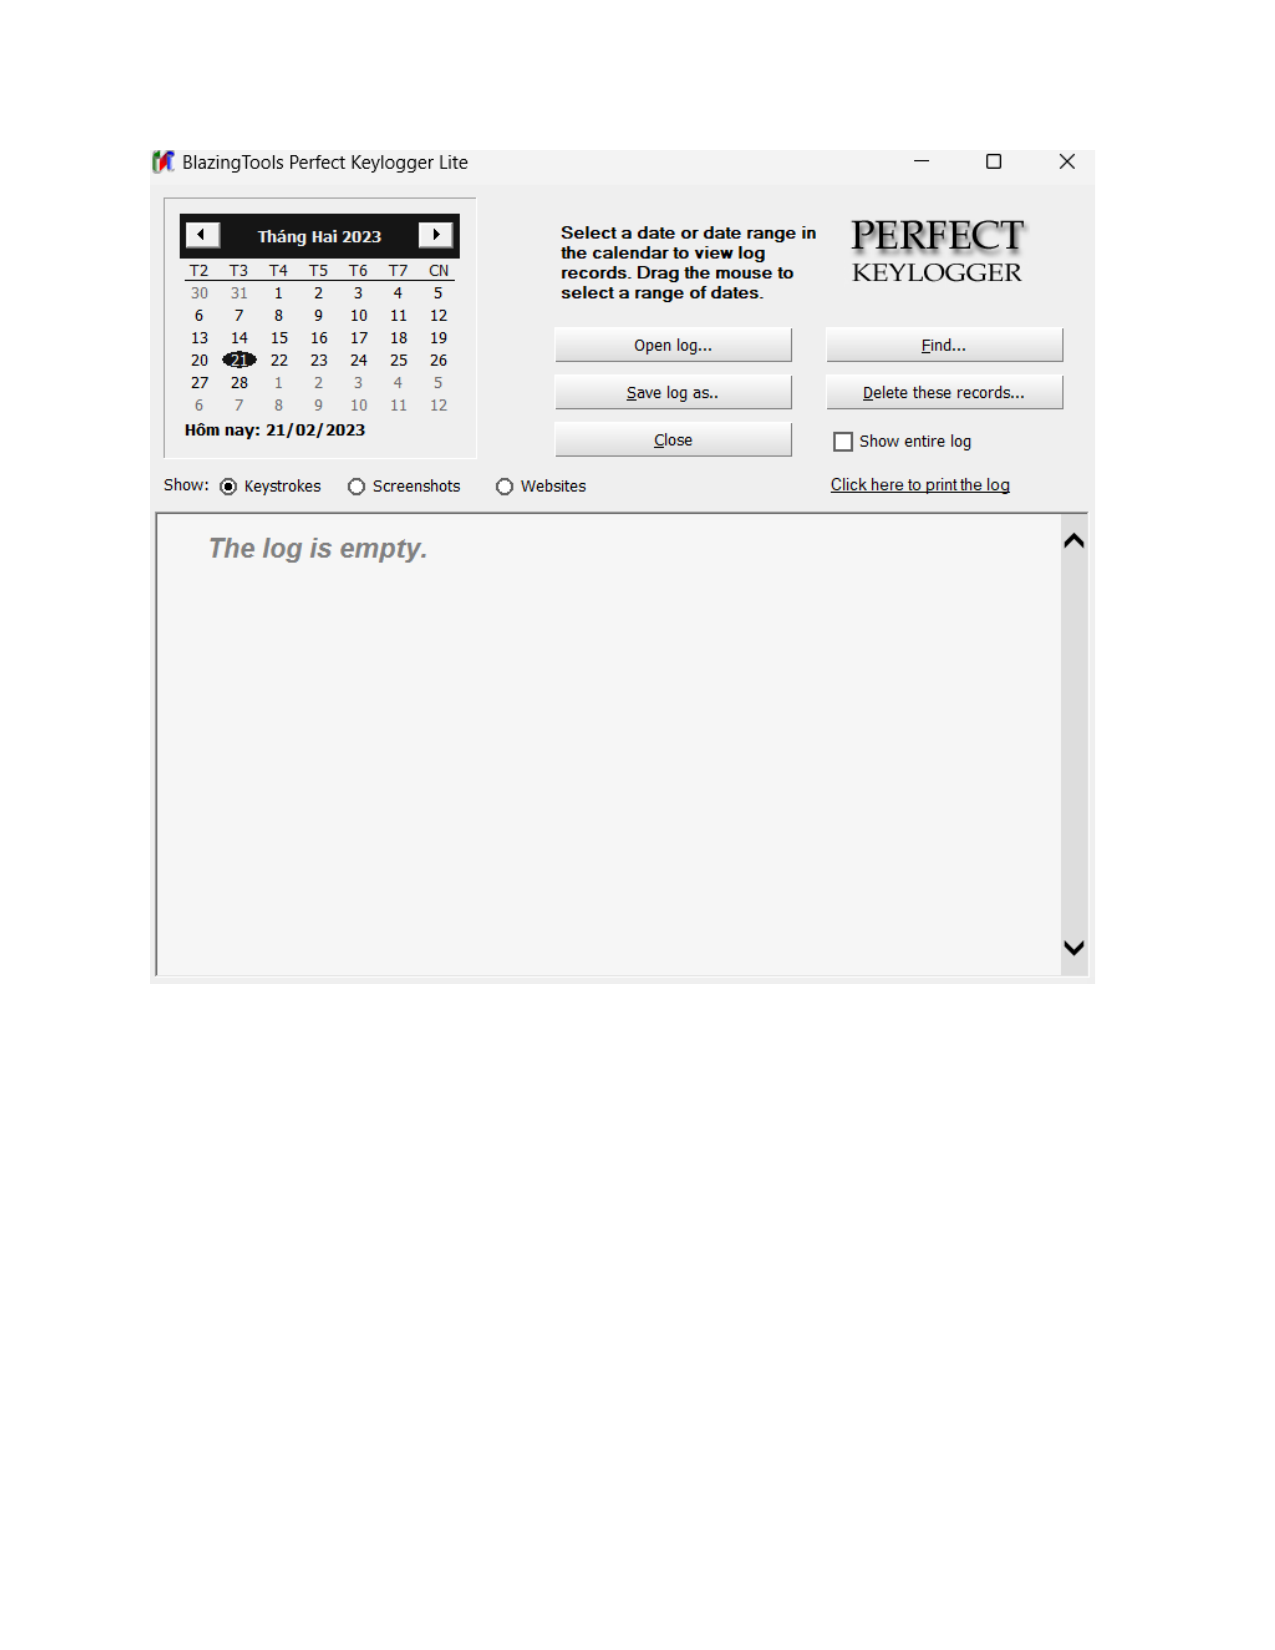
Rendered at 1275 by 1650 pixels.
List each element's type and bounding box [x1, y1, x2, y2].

picture [150, 150, 1096, 984]
